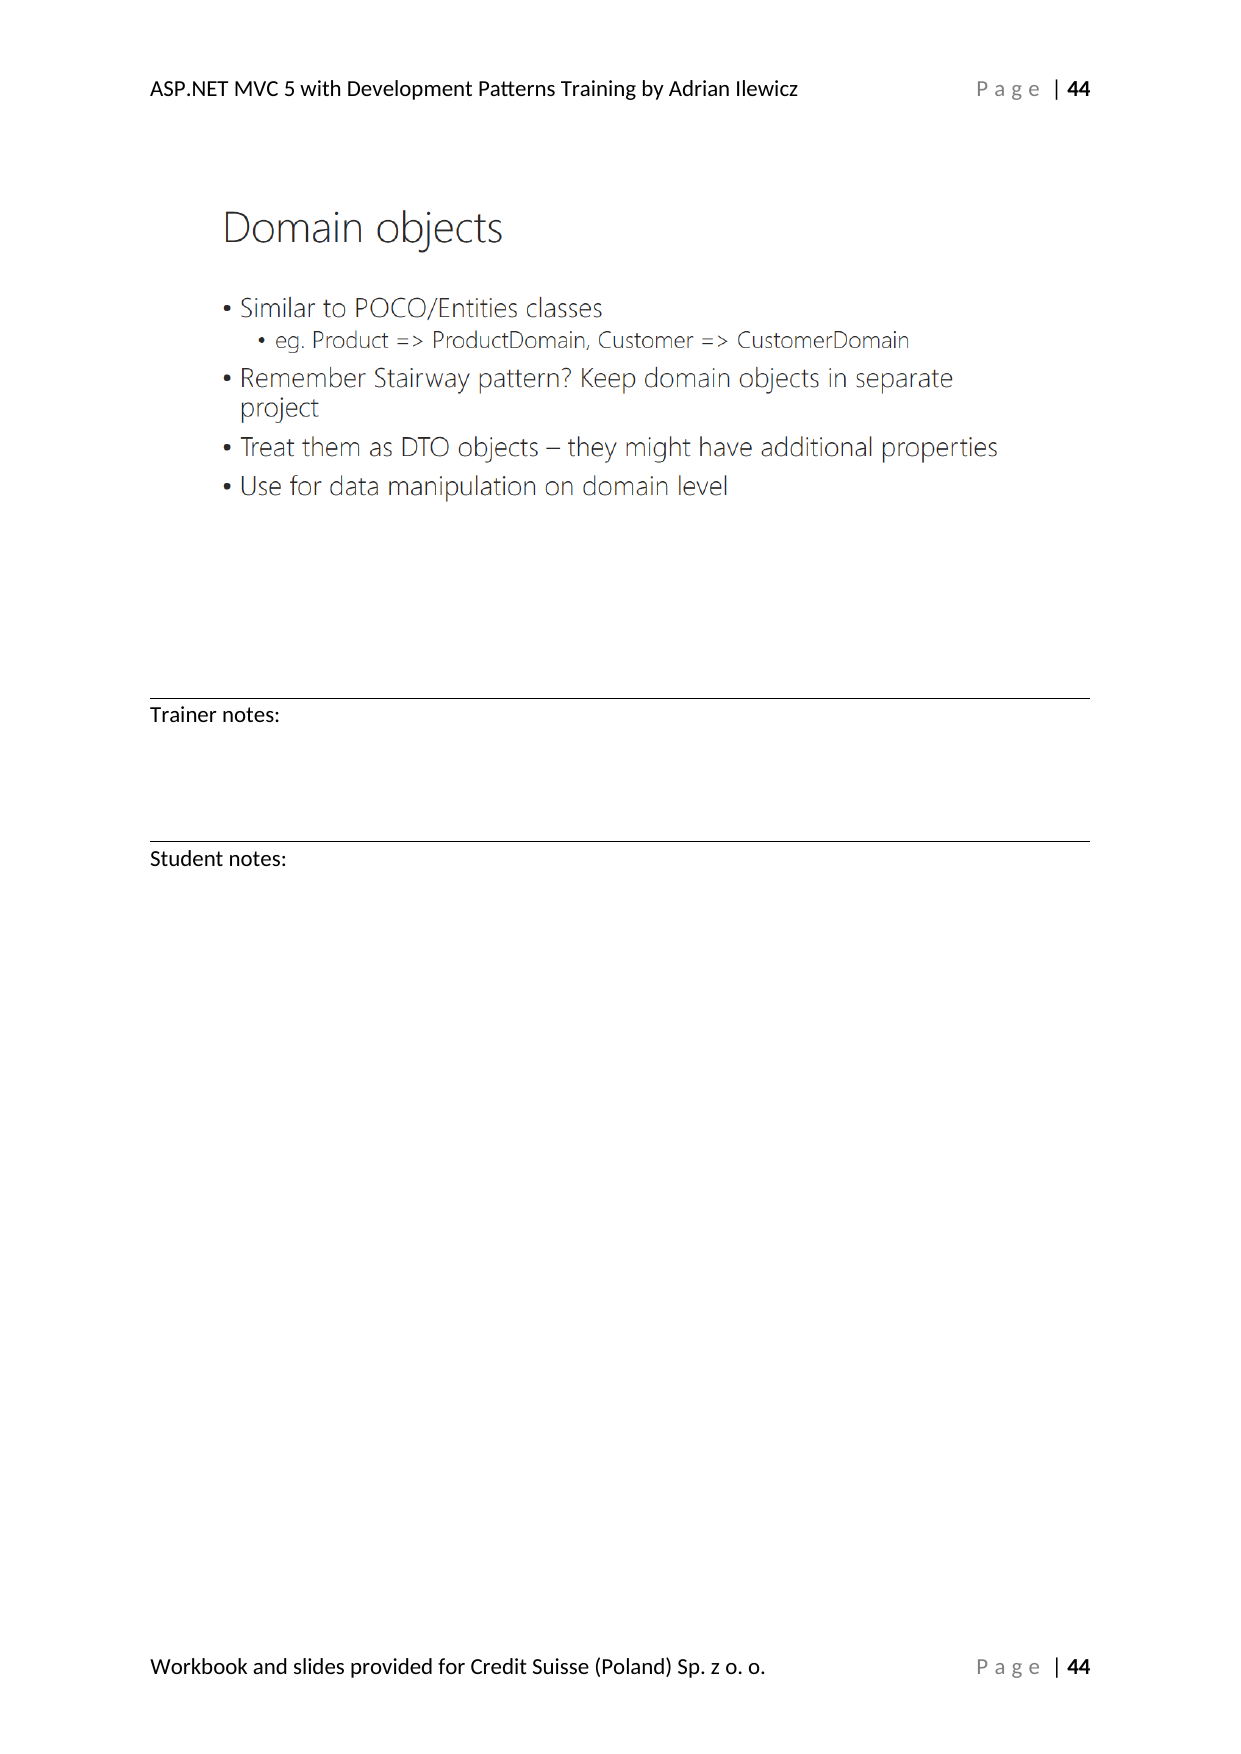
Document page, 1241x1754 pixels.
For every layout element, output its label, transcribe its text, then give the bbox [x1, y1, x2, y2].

text Trainer notes: [150, 699, 1090, 728]
text Student notes: [150, 842, 1090, 872]
picture [150, 149, 1091, 679]
